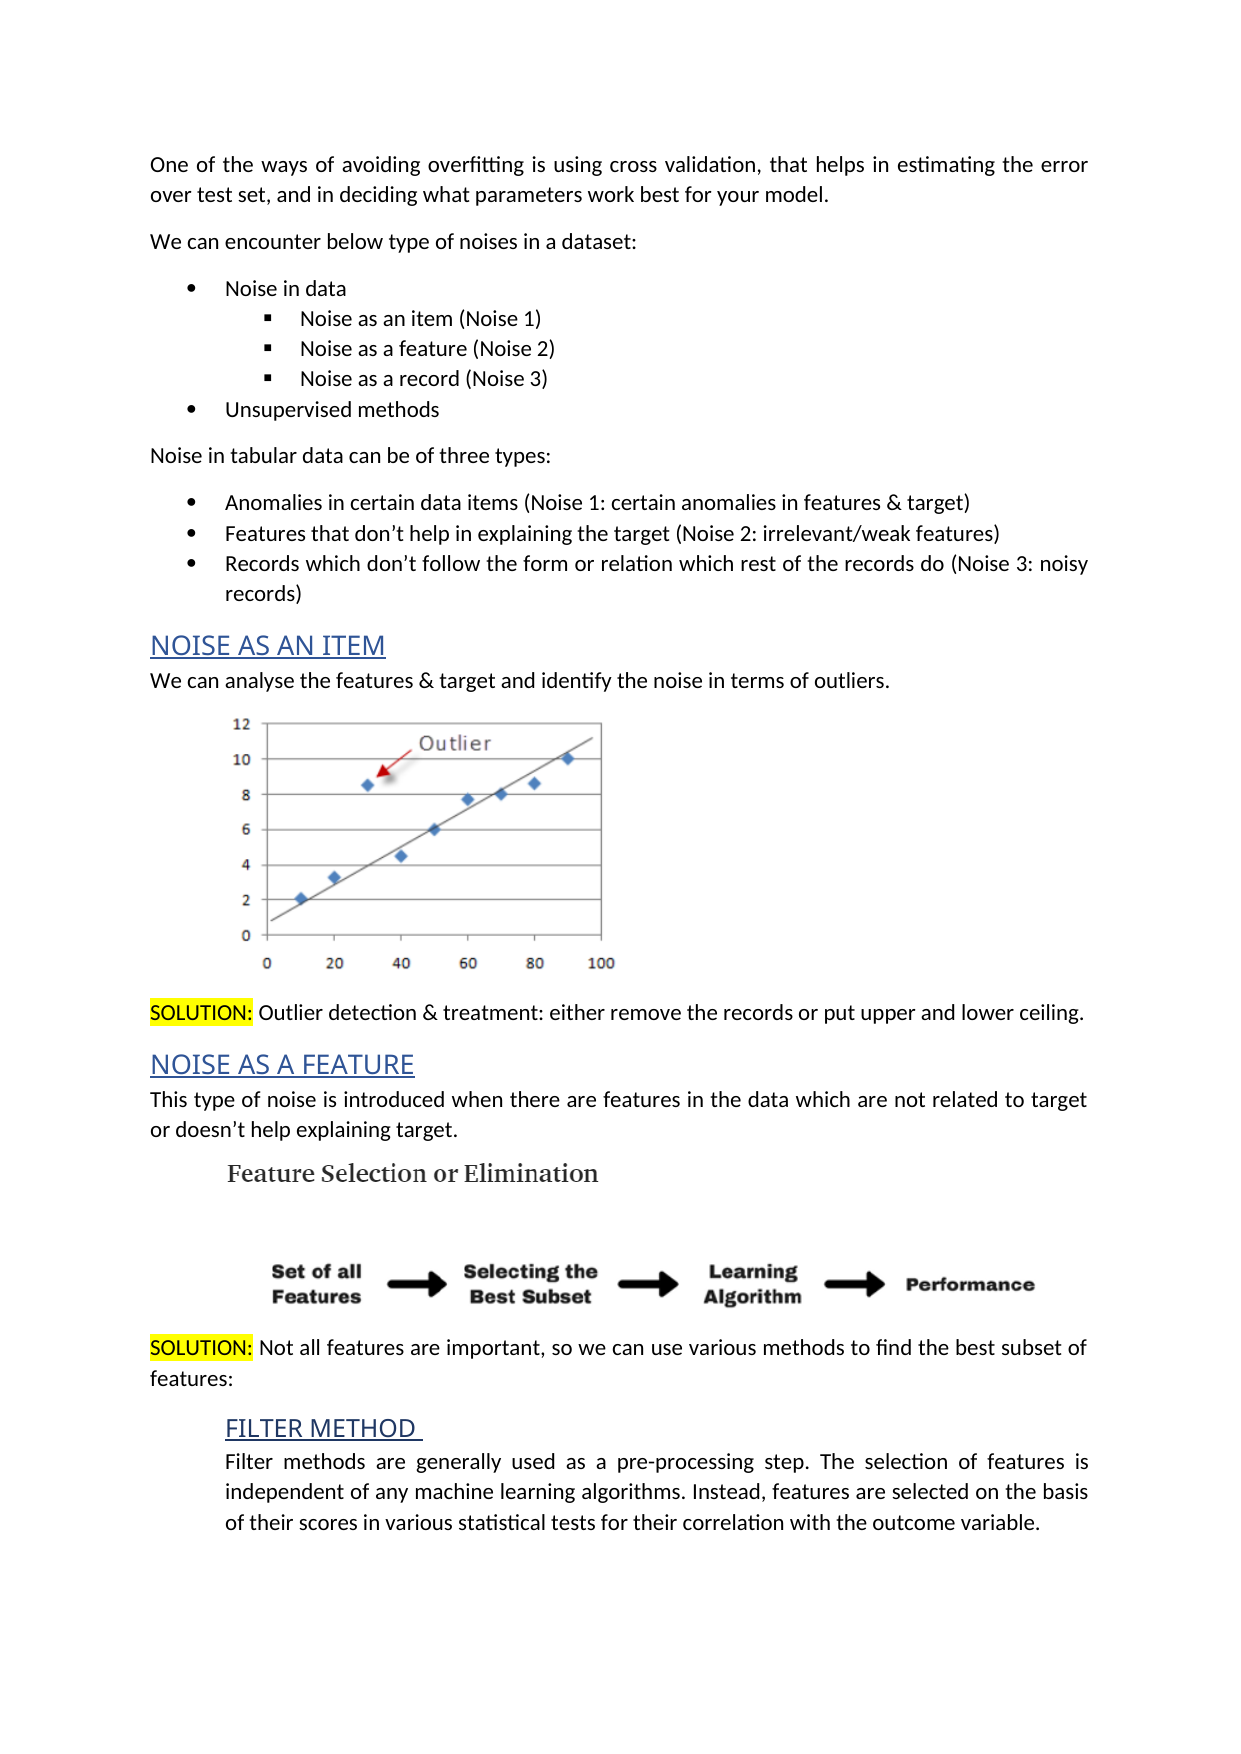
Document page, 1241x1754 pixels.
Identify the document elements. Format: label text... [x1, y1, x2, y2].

list Noise as a feature (Noise 2) [262, 334, 1090, 362]
text SOLUTION: Outlier detection & treatment: either remove the records or put upper and lower ceiling. [253, 998, 1090, 1026]
text We can analyse the features & target and identify the noise in terms of outliers. [150, 666, 1090, 694]
list Noise as an item (Noise 1) [262, 304, 1090, 332]
text We can encounter below type of noises in a dataset: [150, 227, 1090, 255]
text SOLUTION: Not all features are important, so we can use various methods to find the best subset of features: [150, 1333, 1090, 1392]
picture [225, 1162, 1038, 1315]
text Filter methods are generally used as a pre-processing step. The selection of features is independent of any machine learning algorithms. Instead, features are selected on the basis of their scores in various statistical tests for their correlation with the outcome variable. [225, 1447, 1090, 1536]
list Records which don’t follow the form or relation which rest of the records do (Noise 3: noisy records) [187, 549, 1090, 607]
list Noise as a record (Noise 3) [262, 364, 1090, 393]
list Features that don’t help in explaining the target (Noise 2: irrelevant/weak features) [187, 519, 1090, 547]
subtitle FILTER METHOD [225, 1411, 1090, 1444]
text One of the ways of avoiding overfitting is using cross validation, that helps in estimating the error over test set, and in deciding what parameters work best for your model. [150, 150, 1090, 208]
list Noise in data [187, 274, 1090, 302]
picture [225, 712, 623, 980]
text Noise in tabular data can be of three types: [150, 442, 1090, 470]
list Unsupervised methods [187, 395, 1090, 423]
list Anomalies in certain data items (Noise 1: certain anomalies in features & target) [187, 488, 1090, 517]
text This type of noise is introduced when there are features in the data which are not related to target or doesn’t help explaining target. [150, 1085, 1090, 1143]
subtitle NOISE AS AN ITEM [150, 626, 1090, 663]
subtitle NOISE AS A FEATURE [150, 1045, 1090, 1082]
